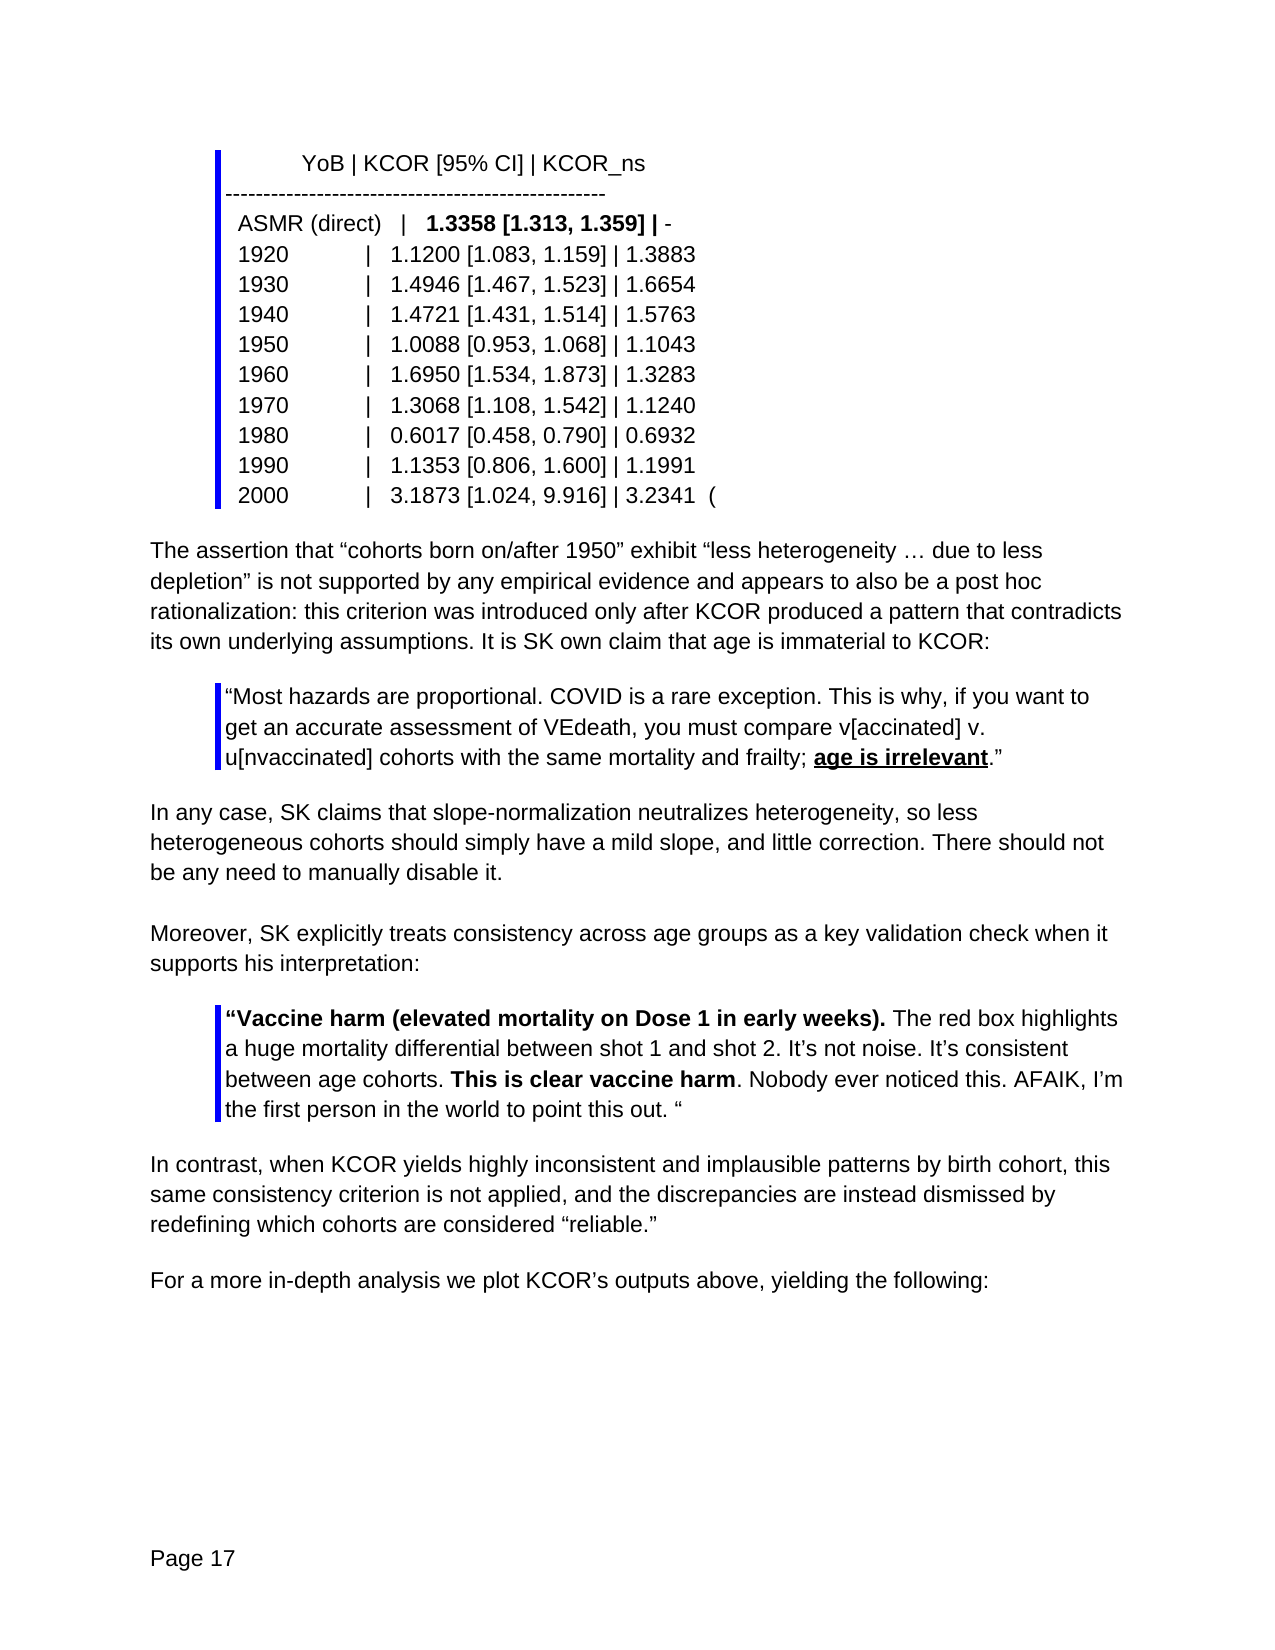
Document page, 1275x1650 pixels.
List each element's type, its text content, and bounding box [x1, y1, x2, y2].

text 1990 | 1.1353 [0.806, 1.600] | 1.1991 [221, 452, 1125, 478]
text 1980 | 0.6017 [0.458, 0.790] | 0.6932 [221, 422, 1125, 448]
text ASMR (direct) | 1.3358 [1.313, 1.359] | - [221, 210, 1125, 237]
text For a more in-depth analysis we plot KCOR’s outputs above, yielding the following: [150, 1267, 1125, 1293]
text 1930 | 1.4946 [1.467, 1.523] | 1.6654 [221, 271, 1125, 297]
text 1970 | 1.3068 [1.108, 1.542] | 1.1240 [221, 392, 1125, 418]
text “Most hazards are proportional. COVID is a rare exception. This is why, if you want to get an accurate assessment of VEdeath, you must compare v[accinated] v. u[nvaccinated] cohorts with the same mortality and frailty; age is irrelevant.” [221, 683, 1125, 770]
text The assertion that “cohorts born on/after 1950” exhibit “less heterogeneity … due to less depletion” is not supported by any empirical evidence and appears to also be a post hoc rationalization: this criterion was introduced only after KCOR produced a pattern that contradicts its own underlying assumptions. It is SK own claim that age is immaterial to KCOR: [150, 537, 1125, 654]
text 1920 | 1.1200 [1.083, 1.159] | 1.3883 [221, 241, 1125, 267]
text 1950 | 1.0088 [0.953, 1.068] | 1.1043 [221, 331, 1125, 358]
text In any case, SK claims that slope-normalization neutralizes heterogeneity, so less heterogeneous cohorts should simply have a mild slope, and little correction. There should not be any need to manually disable it. Moreover, SK explicitly treats consistency across age groups as a key validation check when it supports his interpretation: [150, 799, 1125, 976]
text 1960 | 1.6950 [1.534, 1.873] | 1.3283 [221, 361, 1125, 388]
text YoB | KCOR [95% CI] | KCOR_ns [221, 150, 1125, 176]
text In contrast, when KCOR yields highly inconsistent and implausible patterns by birth cohort, this same consistency criterion is not applied, and the discrepancies are instead dismissed by redefining which cohorts are considered “reliable.” [150, 1151, 1125, 1238]
text “Vaccine harm (elevated mortality on Dose 1 in early weeks). The red box highlights a huge mortality differential between shot 1 and shot 2. It’s not noise. It’s consistent between age cohorts. This is clear vaccine harm. Nobody ever noticed this. AFAIK, I’m the first person in the world to point this out. “ [221, 1005, 1125, 1122]
text 2000 | 3.1873 [1.024, 9.916] | 3.2341 ( [221, 482, 1125, 509]
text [221, 180, 1125, 207]
text 1940 | 1.4721 [1.431, 1.514] | 1.5763 [221, 301, 1125, 327]
